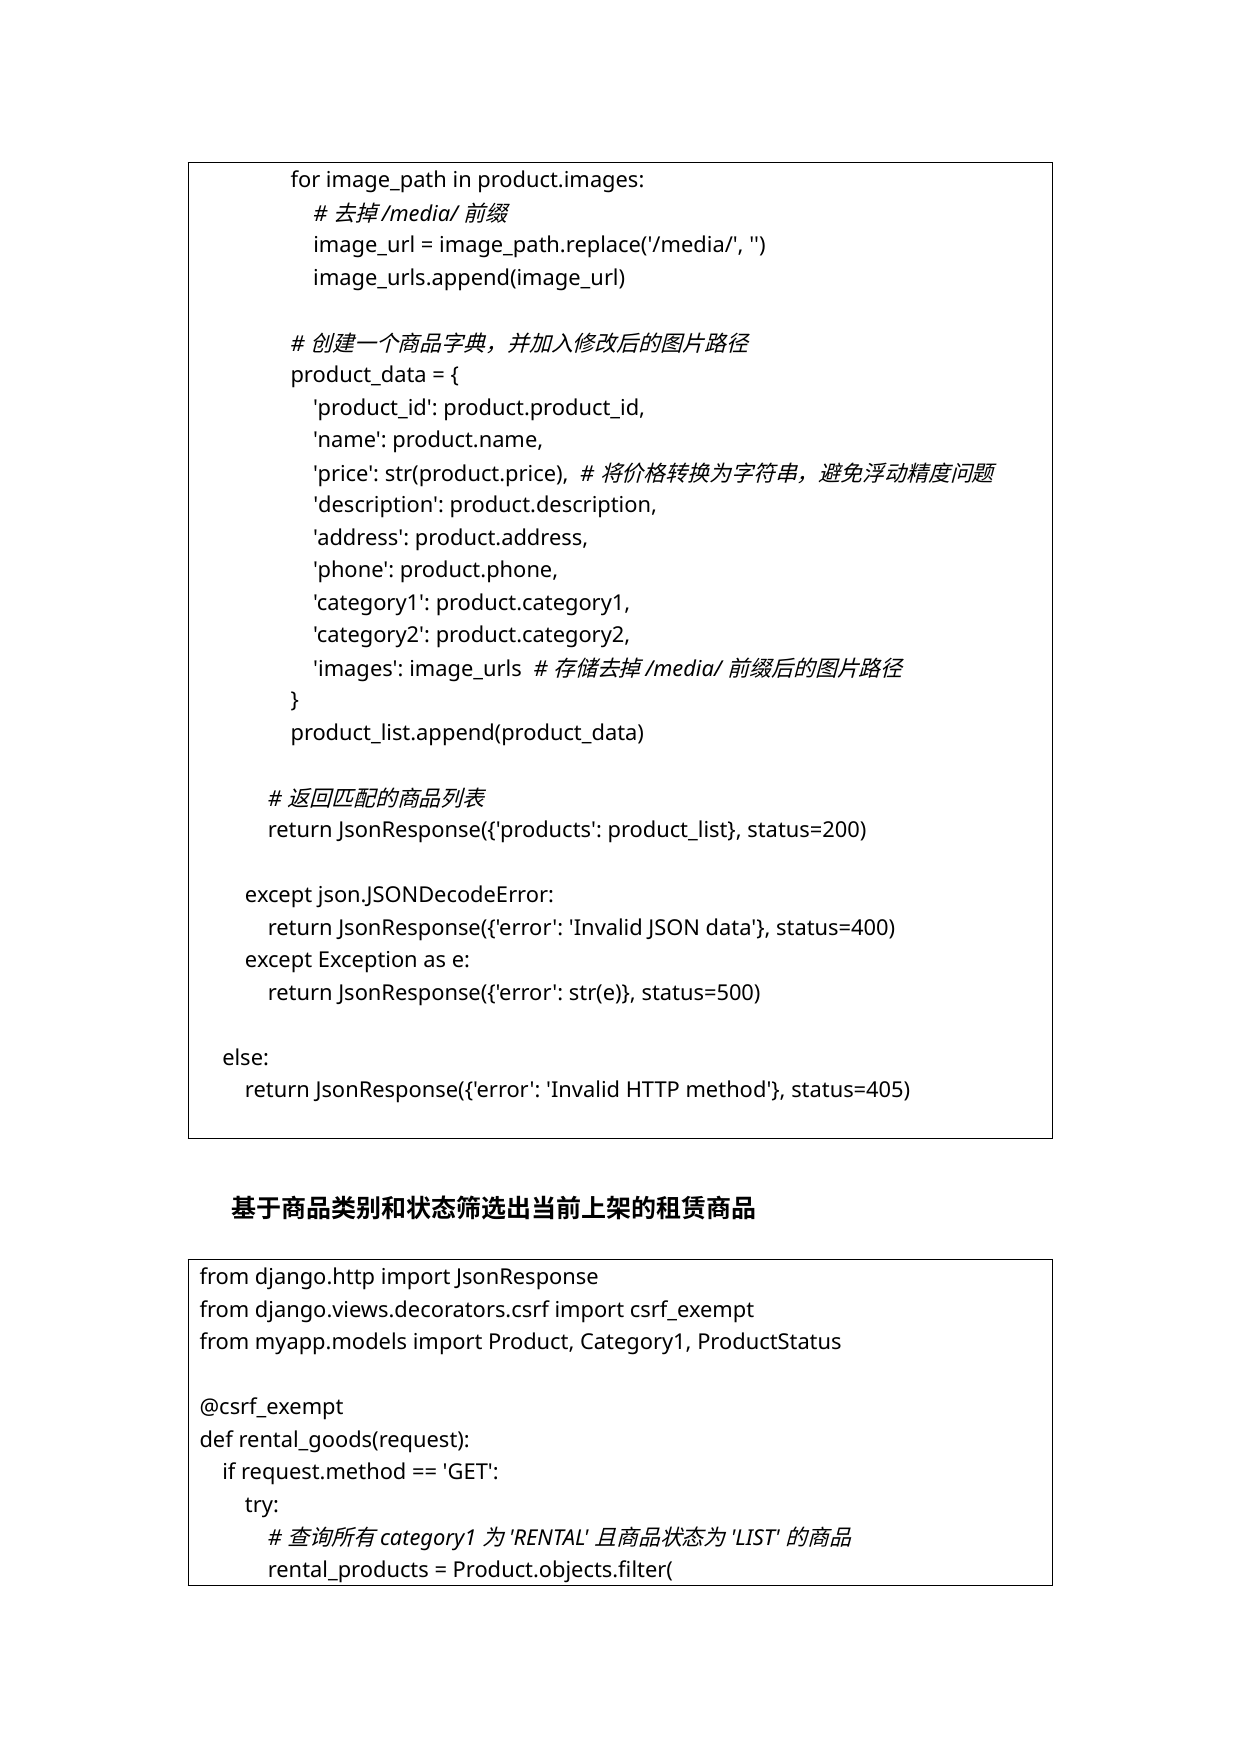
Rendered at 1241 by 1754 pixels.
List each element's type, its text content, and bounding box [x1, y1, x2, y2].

subtitle 基于商品类别和状态筛选出当前上架的租赁商品 [187, 1174, 1053, 1239]
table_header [189, 163, 1052, 1138]
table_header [189, 1260, 1052, 1585]
